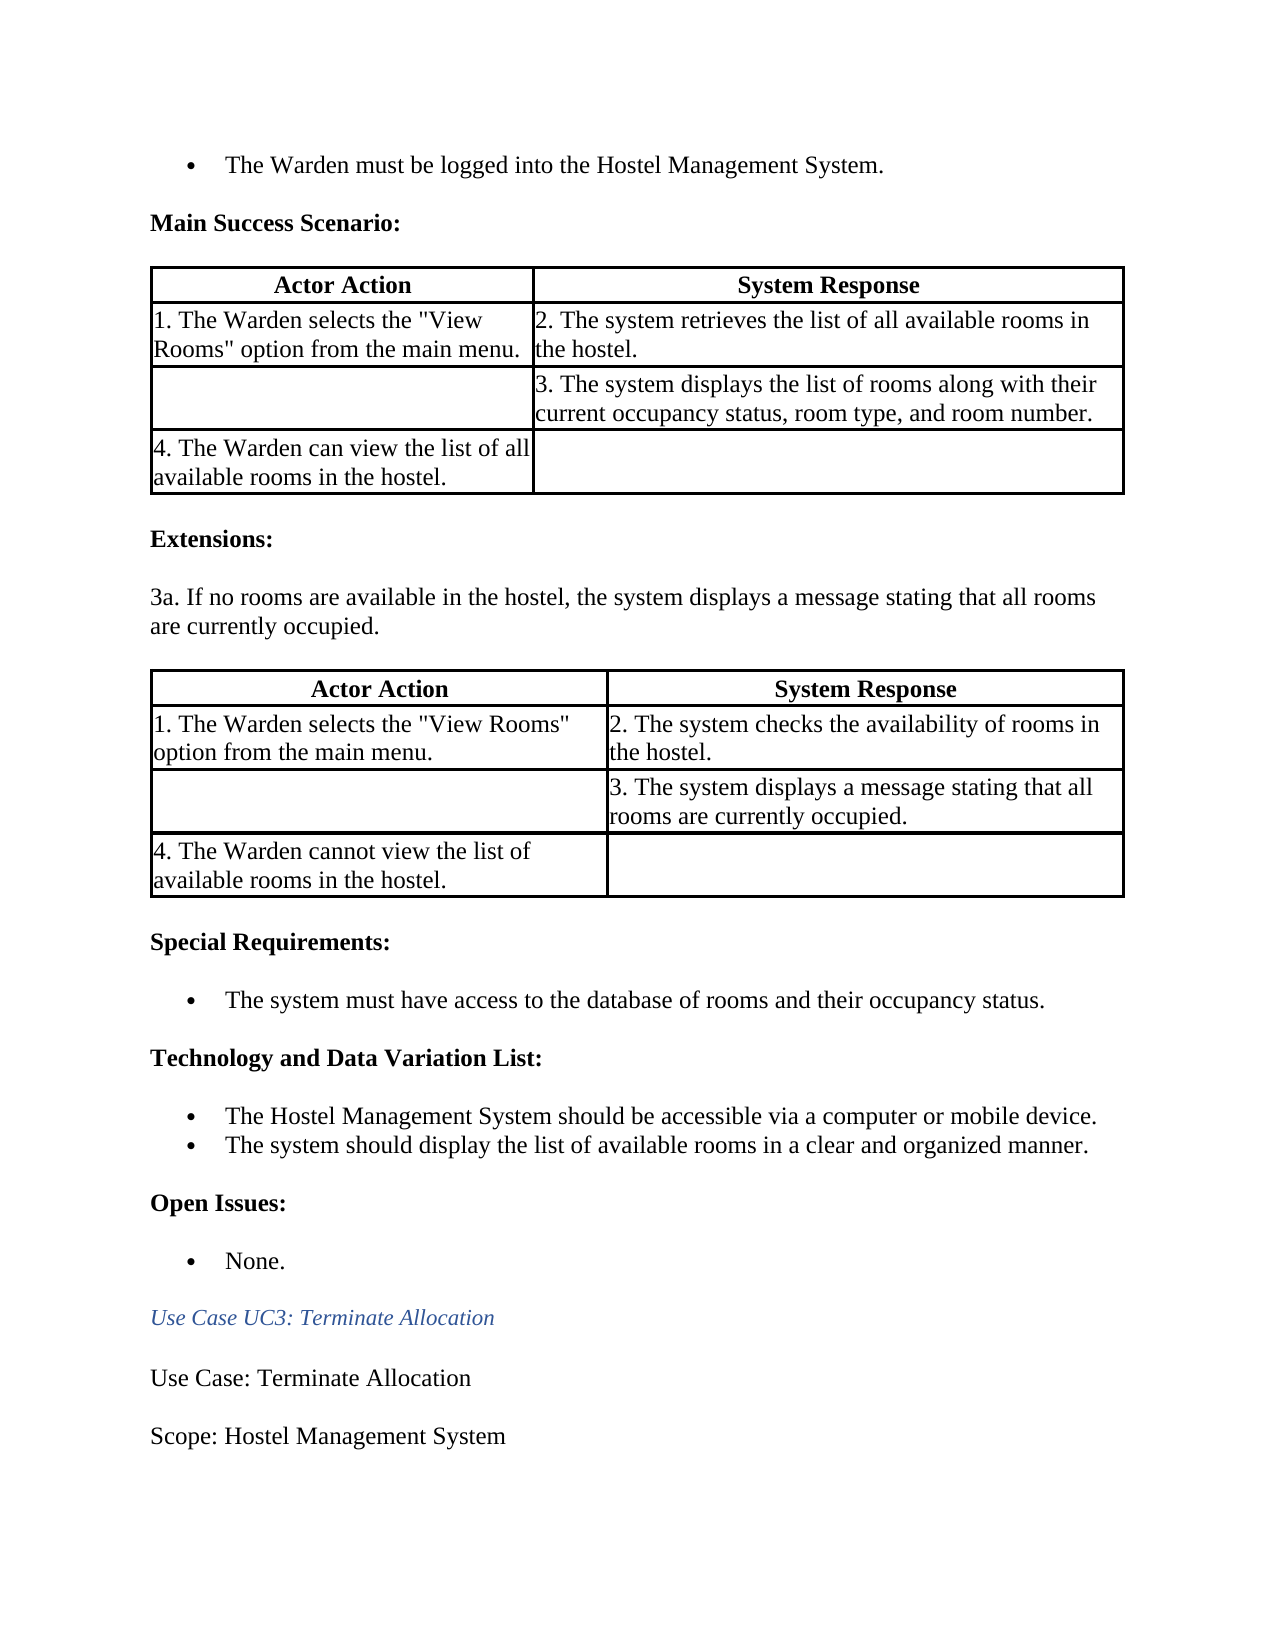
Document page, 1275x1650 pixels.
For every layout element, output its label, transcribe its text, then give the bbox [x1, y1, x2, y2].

list None. [187, 1246, 1125, 1274]
list The Warden must be logged into the Hostel Management System. [187, 150, 1125, 179]
text Use Case: Terminate Allocation [150, 1363, 1125, 1392]
table_header Actor Action [153, 672, 606, 704]
table_header Actor Action [153, 269, 532, 301]
table_cell 3. The system displays a message stating that all rooms are currently occupied. [609, 771, 1122, 831]
list The system must have access to the database of rooms and their occupancy status. [187, 985, 1125, 1014]
text Main Success Scenario: [150, 208, 1125, 237]
text Scope: Hostel Management System [150, 1421, 1125, 1450]
text 3a. If no rooms are available in the hostel, the system displays a message stating that all rooms are currently occupied. [150, 582, 1125, 640]
text Technology and Data Variation List: [150, 1043, 1125, 1072]
table_cell 4. The Warden cannot view the list of available rooms in the hostel. [153, 835, 606, 895]
list The Hostel Management System should be accessible via a computer or mobile device. [187, 1101, 1125, 1130]
table_cell [153, 368, 532, 428]
table_cell 4. The Warden can view the list of all available rooms in the hostel. [153, 431, 532, 492]
table_cell [153, 771, 606, 831]
table_cell 1. The Warden selects the "View Rooms" option from the main menu. [153, 304, 532, 364]
text Special Requirements: [150, 927, 1125, 956]
subtitle Use Case UC3: Terminate Allocation [150, 1304, 1125, 1330]
table_cell 3. The system displays the list of rooms along with their current occupancy status, room type, and room number. [535, 368, 1122, 428]
table_header System Response [535, 269, 1122, 301]
text Extensions: [150, 524, 1125, 553]
table_cell [609, 835, 1122, 895]
table_cell 1. The Warden selects the "View Rooms" option from the main menu. [153, 707, 606, 768]
table_header System Response [609, 672, 1122, 704]
table_cell 2. The system retrieves the list of all available rooms in the hostel. [535, 304, 1122, 364]
list The system should display the list of available rooms in a clear and organized manner. [187, 1130, 1125, 1159]
table_cell [535, 431, 1122, 492]
table_cell 2. The system checks the availability of rooms in the hostel. [609, 707, 1122, 768]
text Open Issues: [150, 1188, 1125, 1217]
